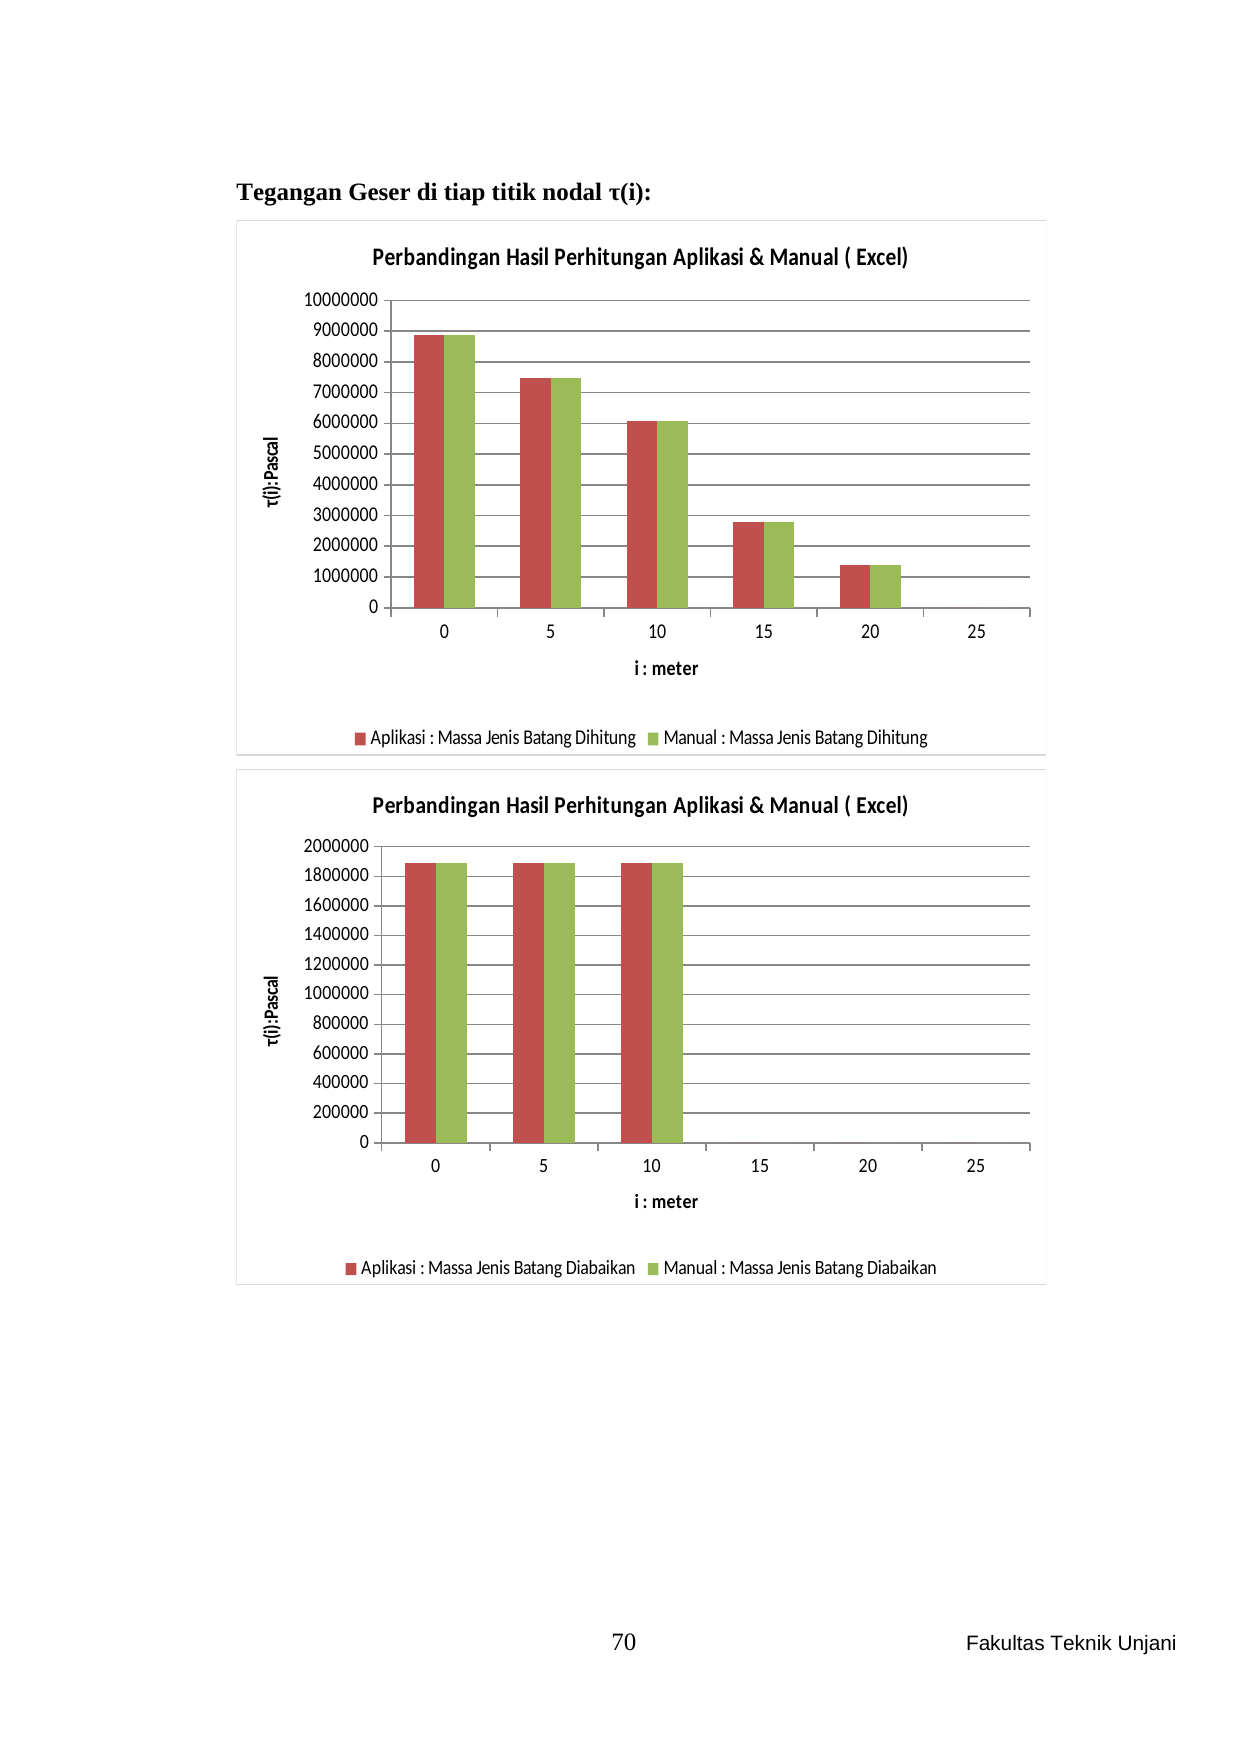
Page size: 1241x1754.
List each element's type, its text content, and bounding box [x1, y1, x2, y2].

text Tegangan Geser di tiap titik nodal τ(i): [236, 177, 1063, 206]
